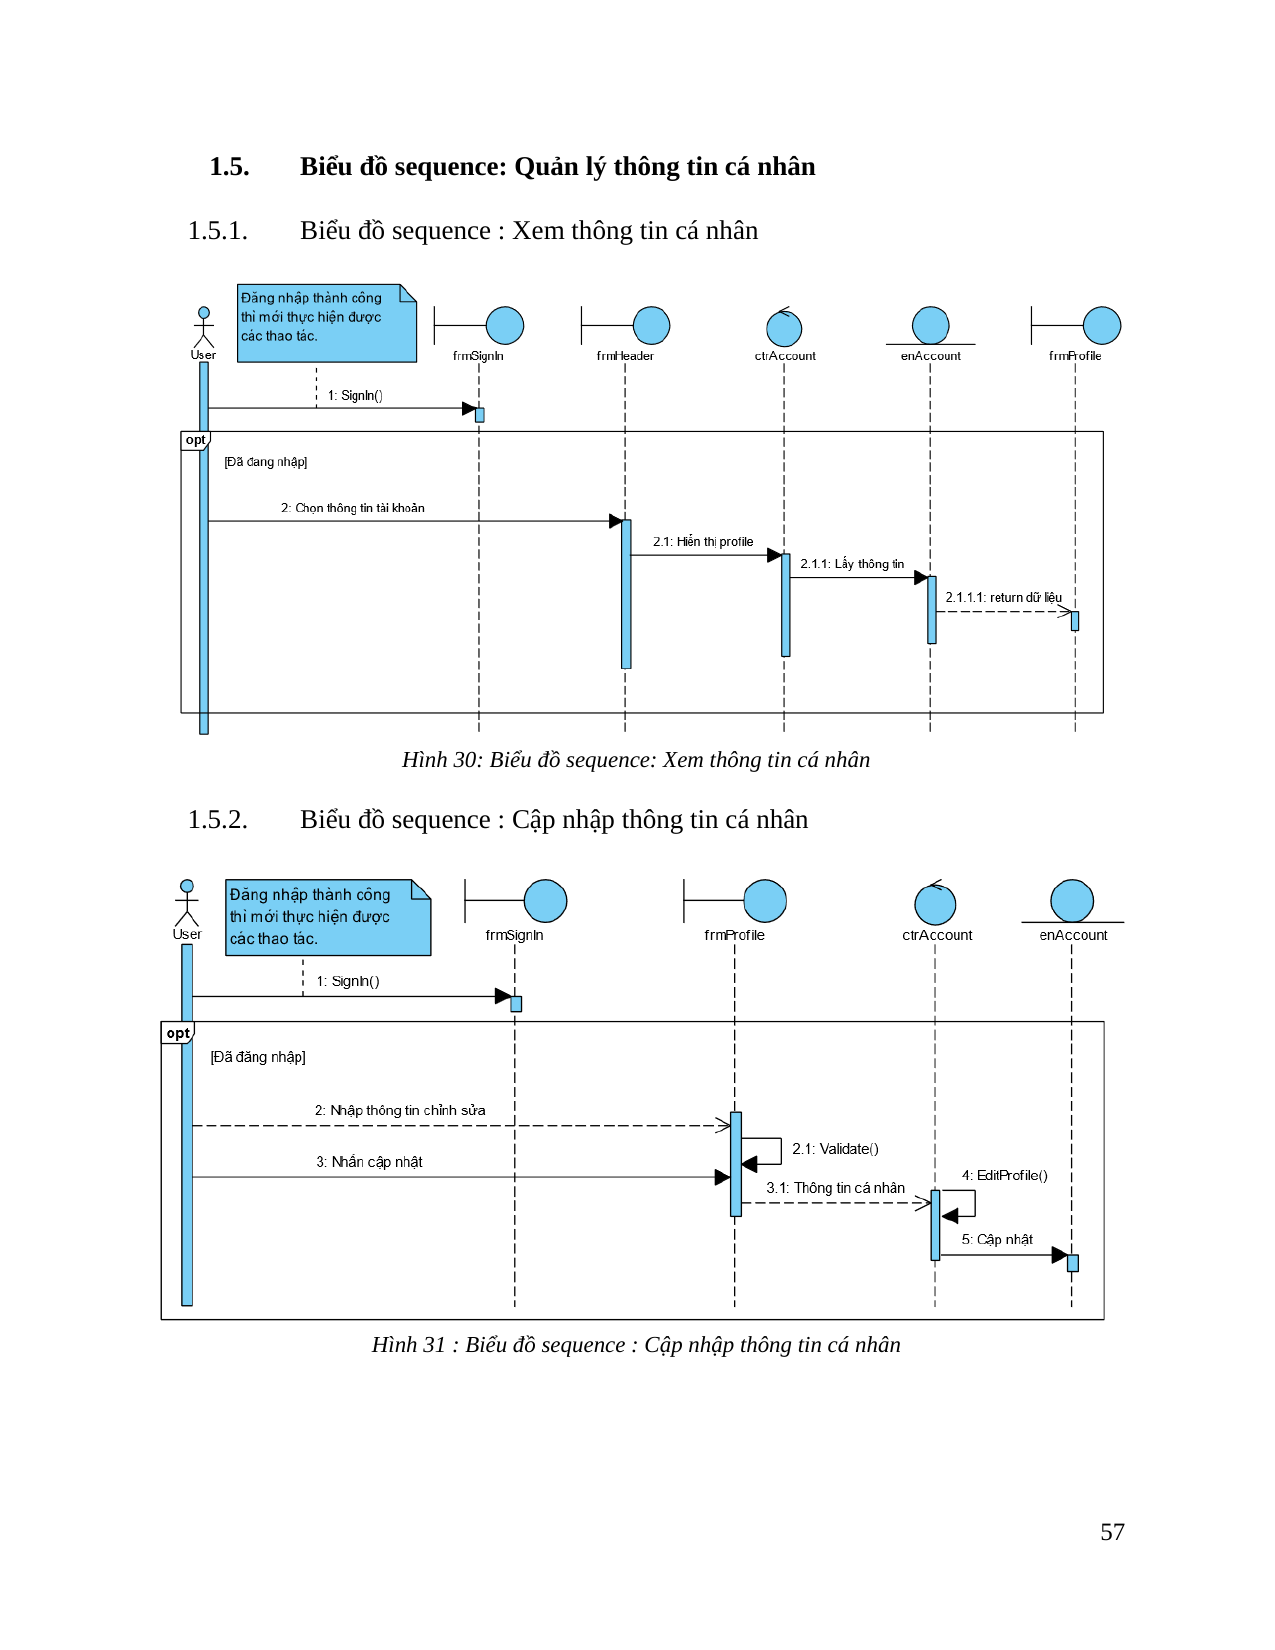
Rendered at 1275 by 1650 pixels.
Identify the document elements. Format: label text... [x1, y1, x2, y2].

subtitle Biểu đồ sequence : Xem thông tin cá nhân [187, 214, 1125, 245]
text Hình 30: Biểu đồ sequence: Xem thông tin cá nhân [150, 747, 1125, 773]
subtitle Biểu đồ sequence : Cập nhập thông tin cá nhân [187, 803, 1125, 834]
picture [150, 276, 1125, 747]
subtitle Biểu đồ sequence: Quản lý thông tin cá nhân [209, 150, 1125, 181]
picture [150, 865, 1125, 1332]
text Hình 31 : Biểu đồ sequence : Cập nhập thông tin cá nhân [150, 1332, 1125, 1357]
